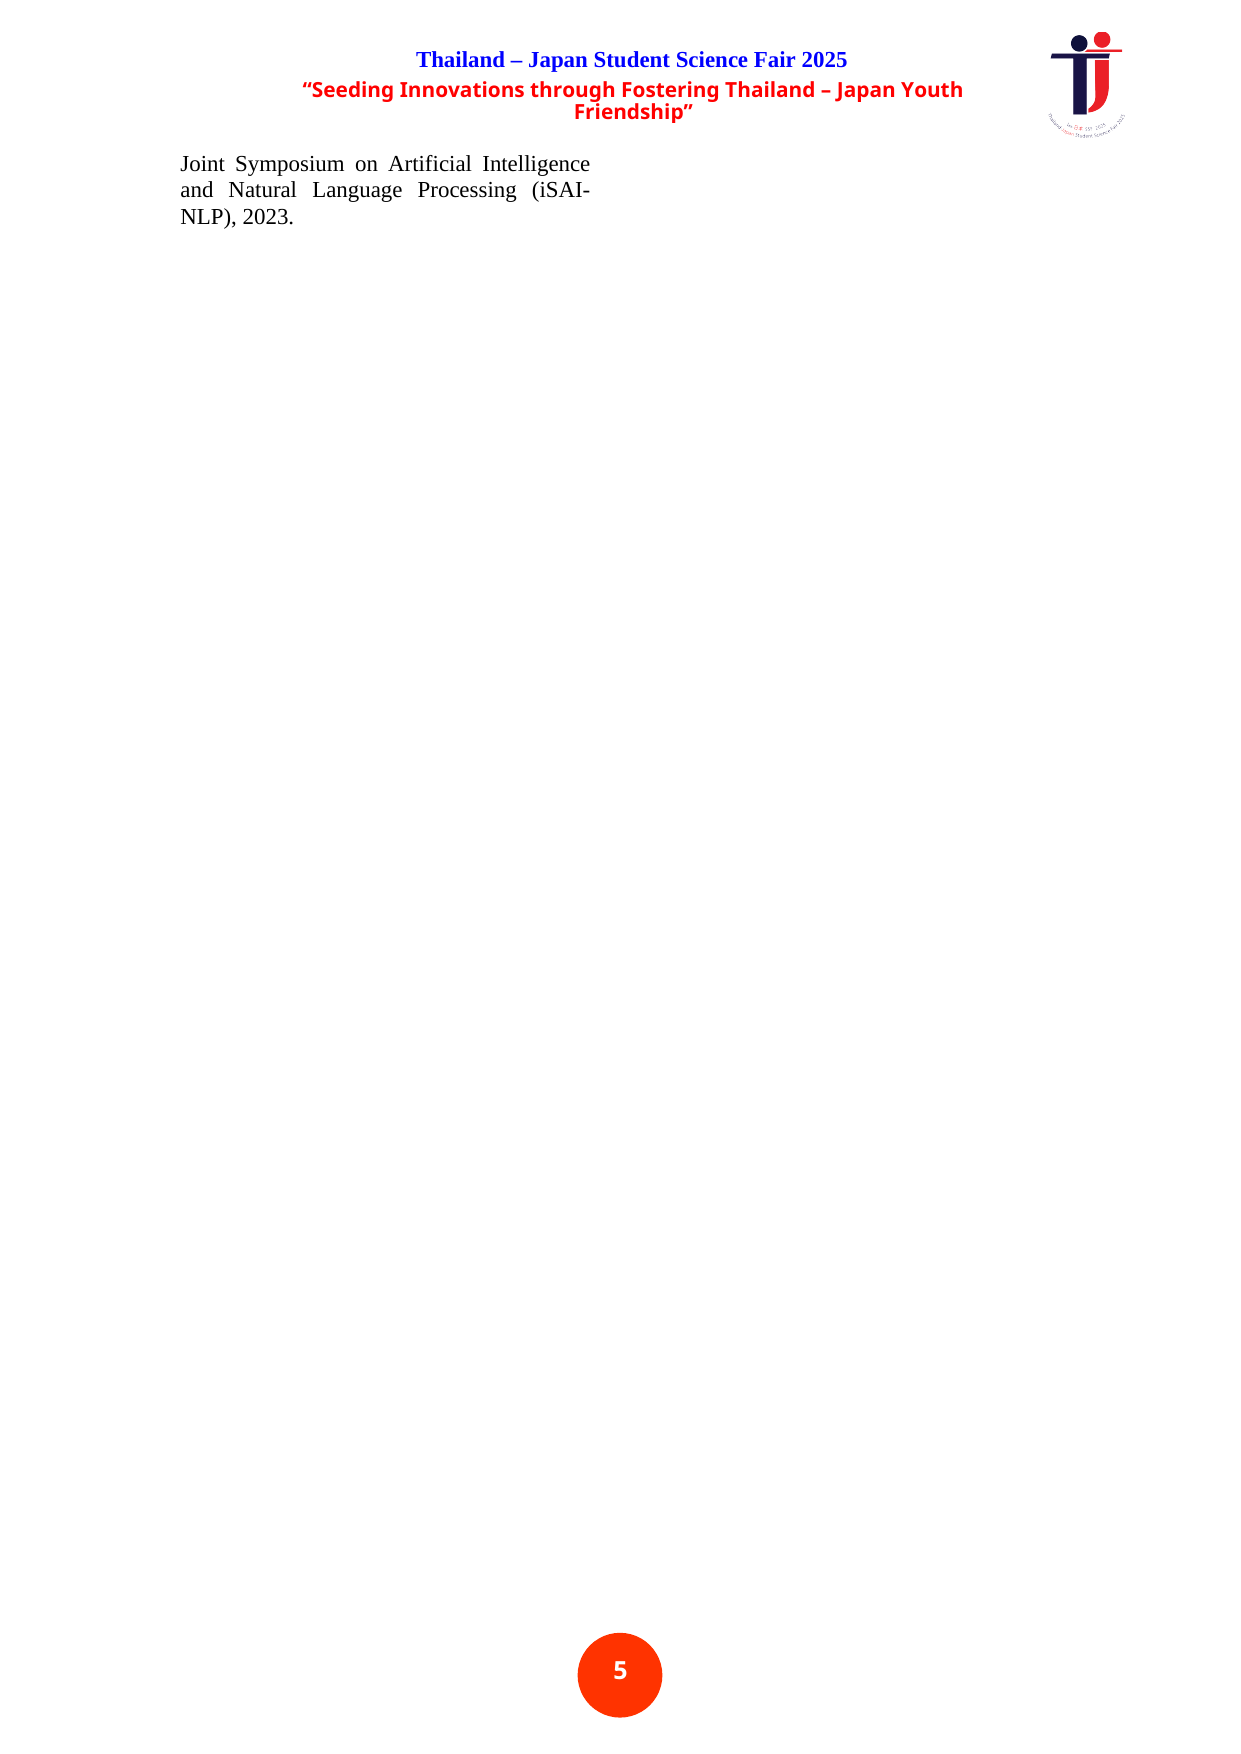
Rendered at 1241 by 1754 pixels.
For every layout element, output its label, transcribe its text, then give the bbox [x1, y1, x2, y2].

picture [1046, 32, 1127, 139]
